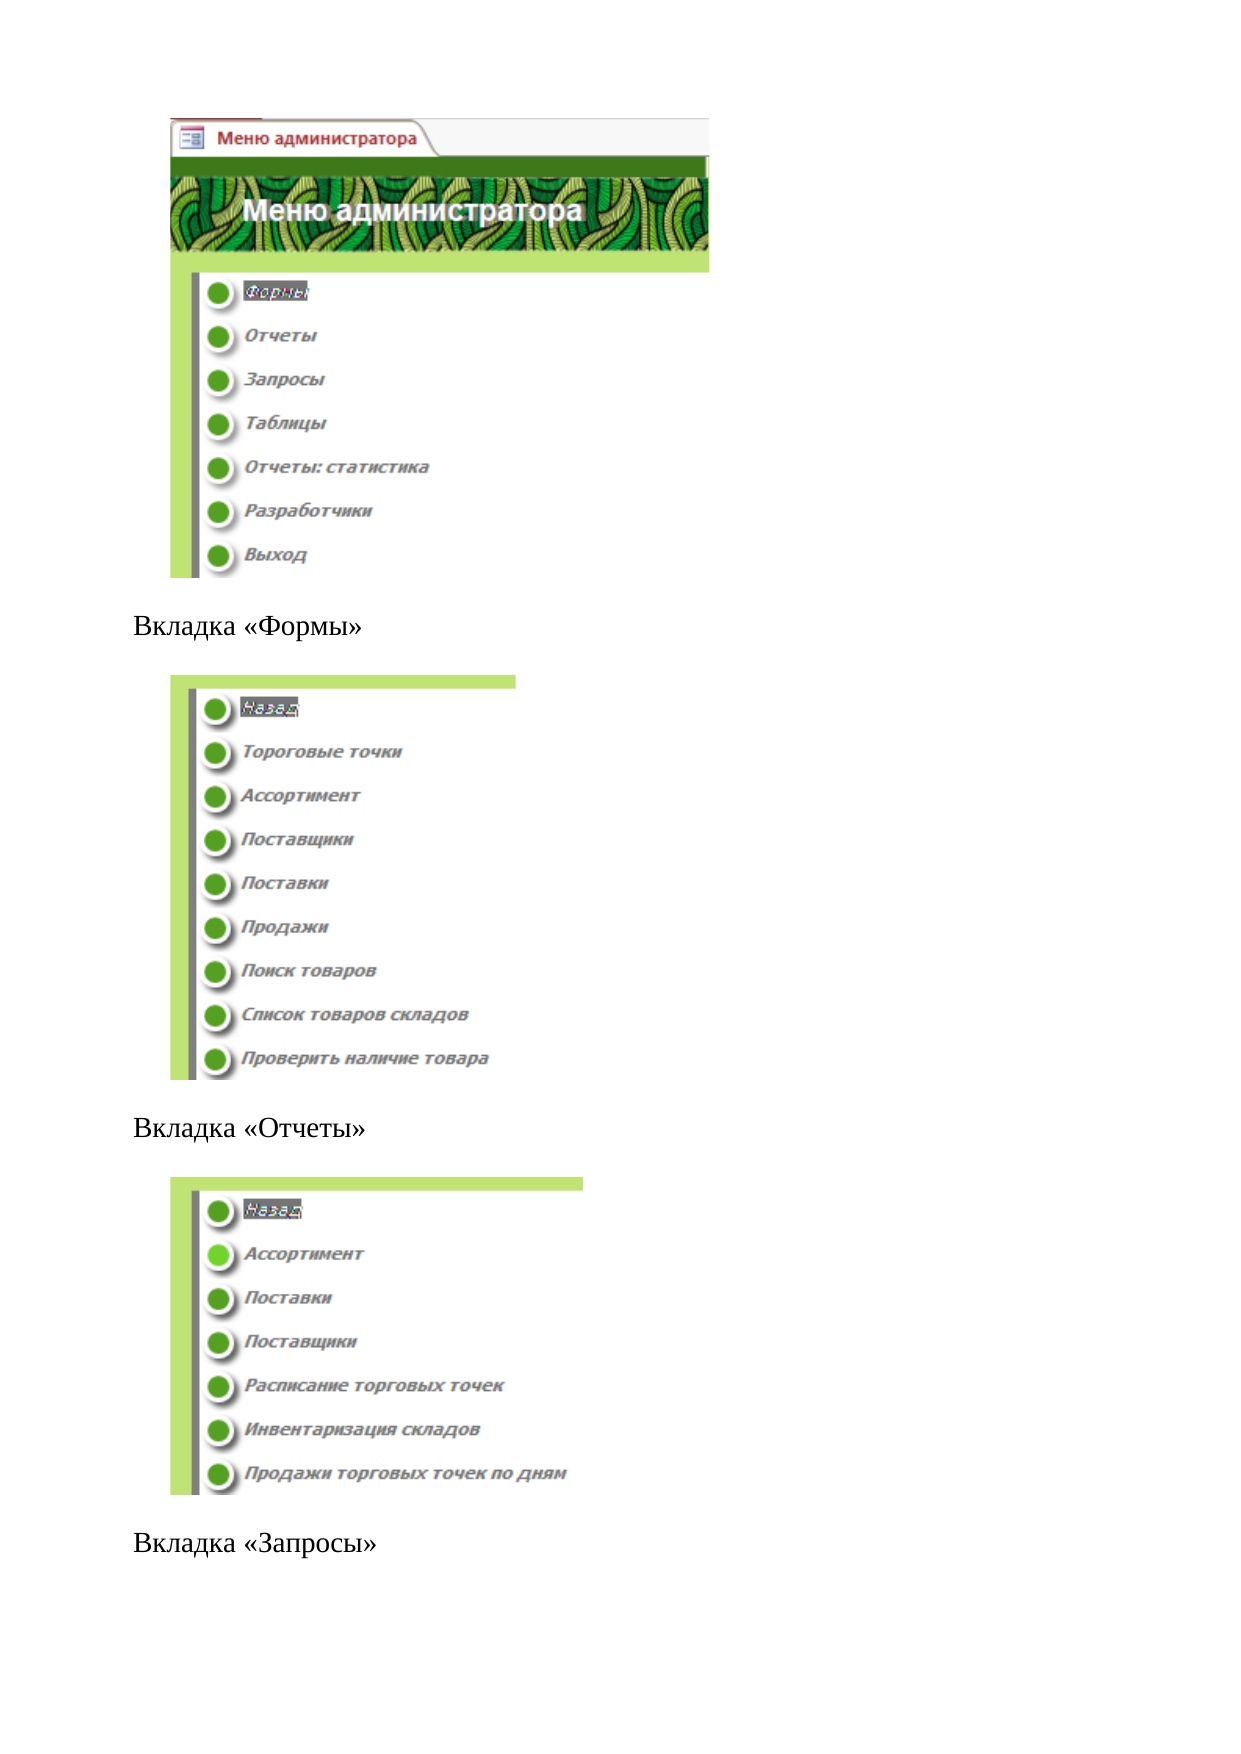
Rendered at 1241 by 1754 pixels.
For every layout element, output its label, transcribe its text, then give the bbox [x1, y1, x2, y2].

text Вкладка «Отчеты» [133, 1111, 1152, 1144]
picture [170, 675, 516, 1080]
picture [170, 1177, 583, 1495]
picture [170, 118, 710, 578]
text Вкладка «Запросы» [133, 1526, 1152, 1559]
text Вкладка «Формы» [133, 608, 1152, 642]
